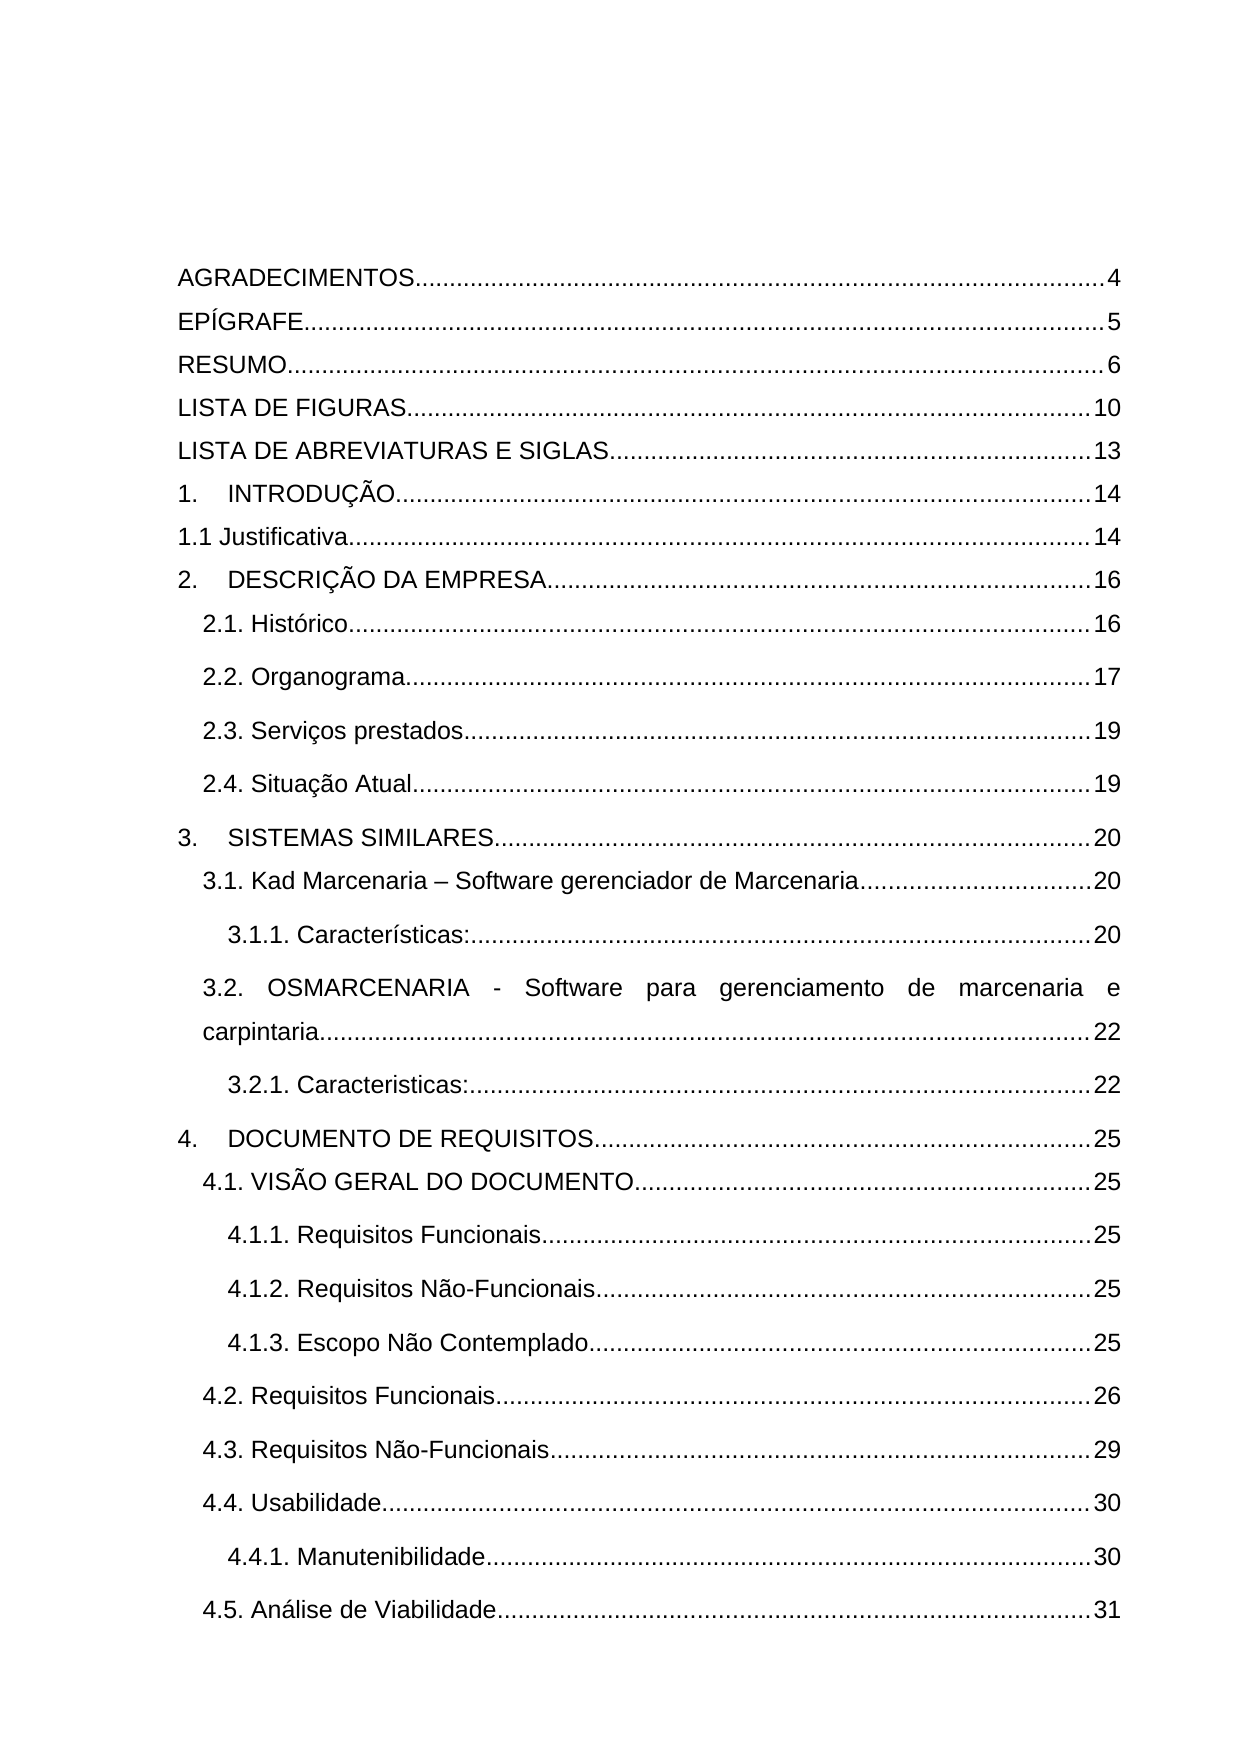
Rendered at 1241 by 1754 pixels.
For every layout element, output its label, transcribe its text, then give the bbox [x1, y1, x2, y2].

text 3.1.1. Características: 20 [227, 920, 290, 949]
text 4.1.1. Requisitos Funcionais 25 [227, 1221, 1122, 1249]
text 3.2.1. Caracteristicas: 22 [227, 1070, 290, 1099]
text 3.2.1. Caracteristicas: 22 [469, 1070, 1122, 1099]
text 3. SISTEMAS SIMILARES 20 [177, 823, 1122, 852]
text 1.1 Justificativa 14 [177, 522, 1122, 551]
text 4.2. Requisitos Funcionais 26 [202, 1381, 1122, 1410]
text AGRADECIMENTOS 4 [177, 263, 1122, 292]
text 3.1. Kad Marcenaria – Software gerenciador de Marcenaria 20 [859, 866, 1122, 895]
text 4.1.2. Requisitos Não-Funcionais 25 [227, 1274, 1122, 1303]
text RESUMO 6 [177, 350, 1122, 378]
text 4.4.1. Manutenibilidade 30 [227, 1542, 1122, 1571]
text EPÍGRAFE 5 [177, 307, 1122, 335]
text 2.2. Organograma 17 [202, 662, 1122, 691]
text 3.2. OSMARCENARIA - Software para gerenciamento de marcenaria e carpintaria. 22 [202, 973, 1122, 1045]
text 4.5. Análise de Viabilidade 31 [202, 1595, 1122, 1624]
text 4.1.3. Escopo Não Contemplado 25 [227, 1328, 1122, 1356]
text 4. DOCUMENTO DE REQUISITOS 25 [177, 1124, 1122, 1152]
text 4.3. Requisitos Não-Funcionais 29 [202, 1435, 1122, 1463]
text 2.3. Serviços prestados 19 [202, 716, 1122, 745]
text 1. INTRODUÇÃO 14 [177, 479, 1122, 508]
text LISTA DE ABREVIATURAS E SIGLAS 13 [177, 436, 1122, 465]
text 2.1. Histórico 16 [202, 609, 1122, 638]
text 4.1. VISÃO GERAL DO DOCUMENTO 25 [202, 1167, 1122, 1196]
text 2. DESCRIÇÃO DA EMPRESA 16 [177, 566, 1122, 594]
text 2.4. Situação Atual 19 [202, 769, 1122, 798]
text 3.1.1. Características: 20 [470, 920, 1122, 949]
text 4.4. Usabilidade 30 [202, 1488, 1122, 1517]
text LISTA DE FIGURAS 10 [177, 393, 1122, 422]
